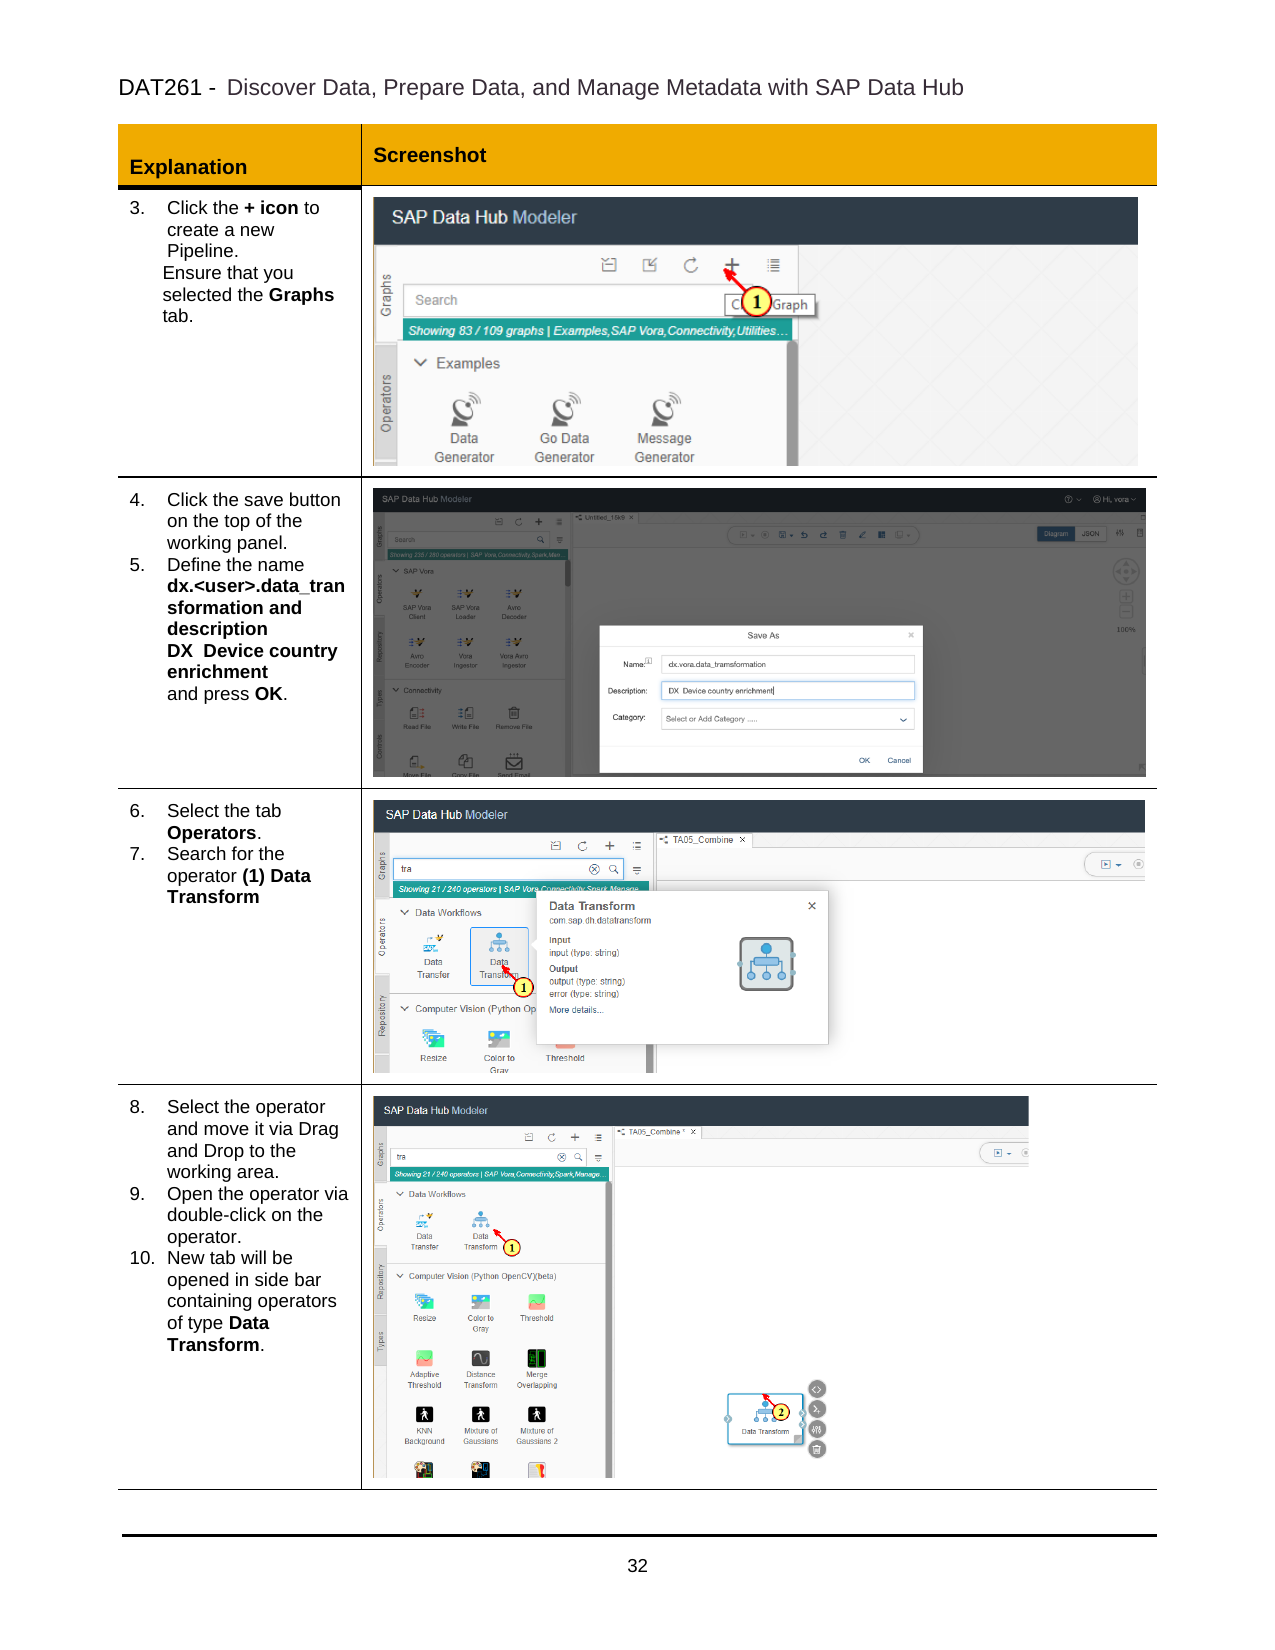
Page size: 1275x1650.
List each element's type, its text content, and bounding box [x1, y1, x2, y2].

table_cell Select the operator and move it via Drag and Drop to the working area. Open the operator via double-click on the operator. New tab will be opened in side bar containing operators of type Data Transform. [118, 1085, 361, 1489]
picture [373, 800, 1145, 1073]
table_header Explanation [118, 124, 361, 185]
table_cell [362, 478, 1157, 788]
table_cell [362, 1085, 1157, 1489]
table_header Screenshot [362, 124, 1157, 185]
table_cell Click the save button on the top of the working panel. Define the name dx.<user>.data_transformation and description DX Device country enrichment and press OK. [118, 478, 361, 788]
table_cell [362, 186, 1157, 476]
table_cell [362, 789, 1157, 1084]
picture [373, 488, 1146, 777]
table_cell Click the + icon to create a new Pipeline. Ensure that you selected the Graphs tab. [118, 190, 361, 476]
picture [373, 1096, 1029, 1478]
table_cell Select the tab Operators. Search for the operator (1) Data Transform [118, 789, 361, 1084]
picture [373, 197, 1138, 466]
